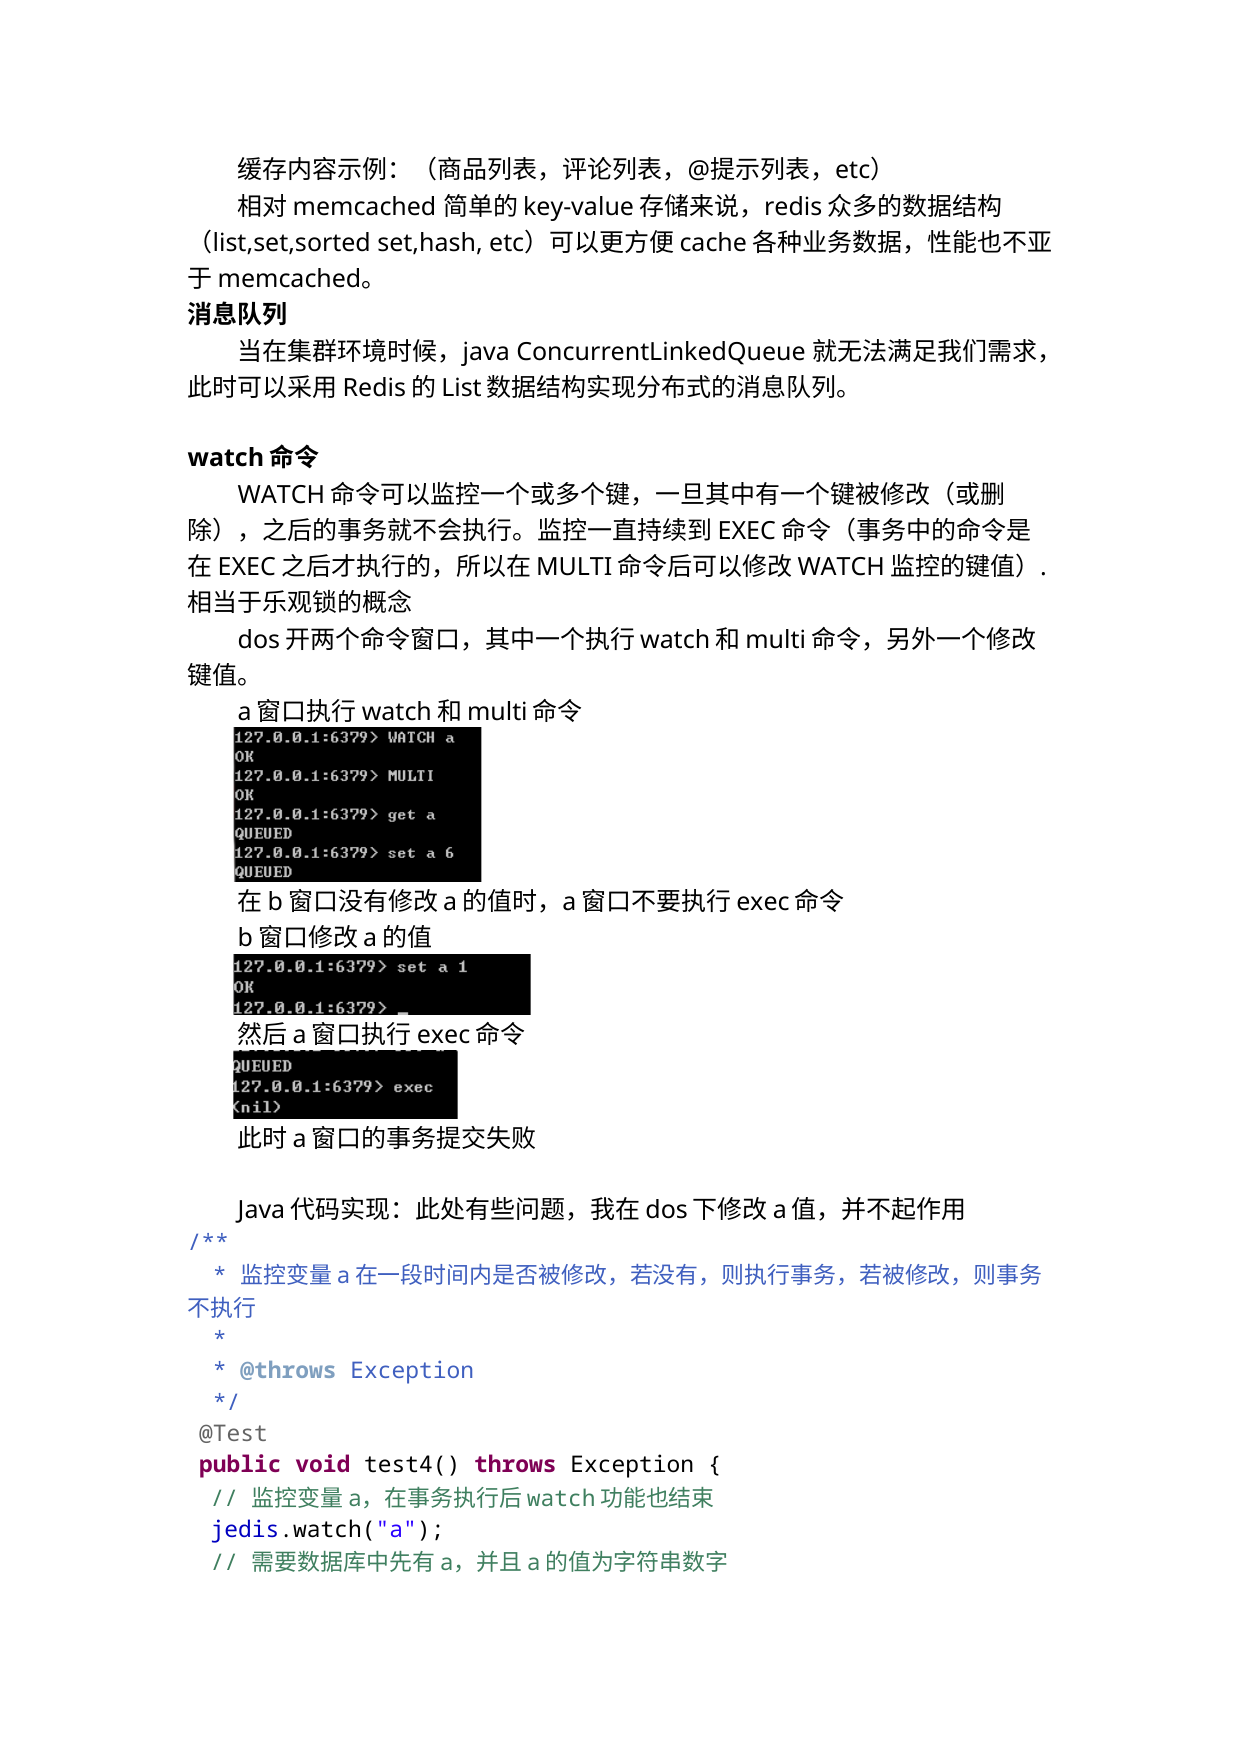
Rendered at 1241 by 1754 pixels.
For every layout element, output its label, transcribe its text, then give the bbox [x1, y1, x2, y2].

text * @throws Exception [187, 1354, 1053, 1386]
list 相对memcached 简单的key-value存储来说，redis众多的数据结构（list,set,sorted set,hash, etc）可以更方便cache各种业务数据，性能也不亚于memcached。 [187, 186, 1053, 295]
text */ [187, 1386, 1053, 1417]
text // 监控变量a，在事务执行后watch功能也结束 [187, 1479, 1053, 1513]
list b窗口修改a的值 [187, 918, 1053, 954]
text /** [187, 1225, 1053, 1257]
list WATCH命令可以监控一个或多个键，一旦其中有一个键被修改（或删除），之后的事务就不会执行。监控一直持续到EXEC命令（事务中的命令是在EXEC之后才执行的，所以在MULTI命令后可以修改WATCH监控的键值）.相当于乐观锁的概念 [187, 474, 1053, 619]
text public void test4() throws Exception { [187, 1448, 1053, 1479]
list dos开两个命令窗口，其中一个执行watch和multi命令，另外一个修改键值。 [187, 619, 1053, 692]
list 在b窗口没有修改a的值时，a窗口不要执行exec命令 [187, 882, 1053, 918]
picture [233, 727, 482, 882]
list Java代码实现：此处有些问题，我在dos下修改a值，并不起作用 [187, 1189, 1053, 1225]
list 此时a窗口的事务提交失败 [187, 1119, 1053, 1155]
text // 需要数据库中先有a，并且a的值为字符串数字 [187, 1544, 1053, 1577]
text watch命令 [187, 438, 1053, 474]
text 消息队列 [187, 295, 1053, 331]
text @Test [187, 1417, 1053, 1448]
text * 监控变量a在一段时间内是否被修改，若没有，则执行事务，若被修改，则事务不执行 [187, 1257, 1053, 1323]
text * [187, 1323, 1053, 1354]
text jedis.watch("a"); [187, 1513, 1053, 1544]
picture [233, 954, 531, 1015]
list a窗口执行watch和multi命令 [187, 692, 1053, 728]
list 缓存内容示例：（商品列表，评论列表，@提示列表，etc） [187, 150, 1053, 186]
list 当在集群环境时候，java ConcurrentLinkedQueue 就无法满足我们需求，此时可以采用Redis的List数据结构实现分布式的消息队列。 [187, 331, 1053, 404]
list 然后a窗口执行exec命令 [187, 1014, 1053, 1050]
picture [233, 1050, 458, 1119]
